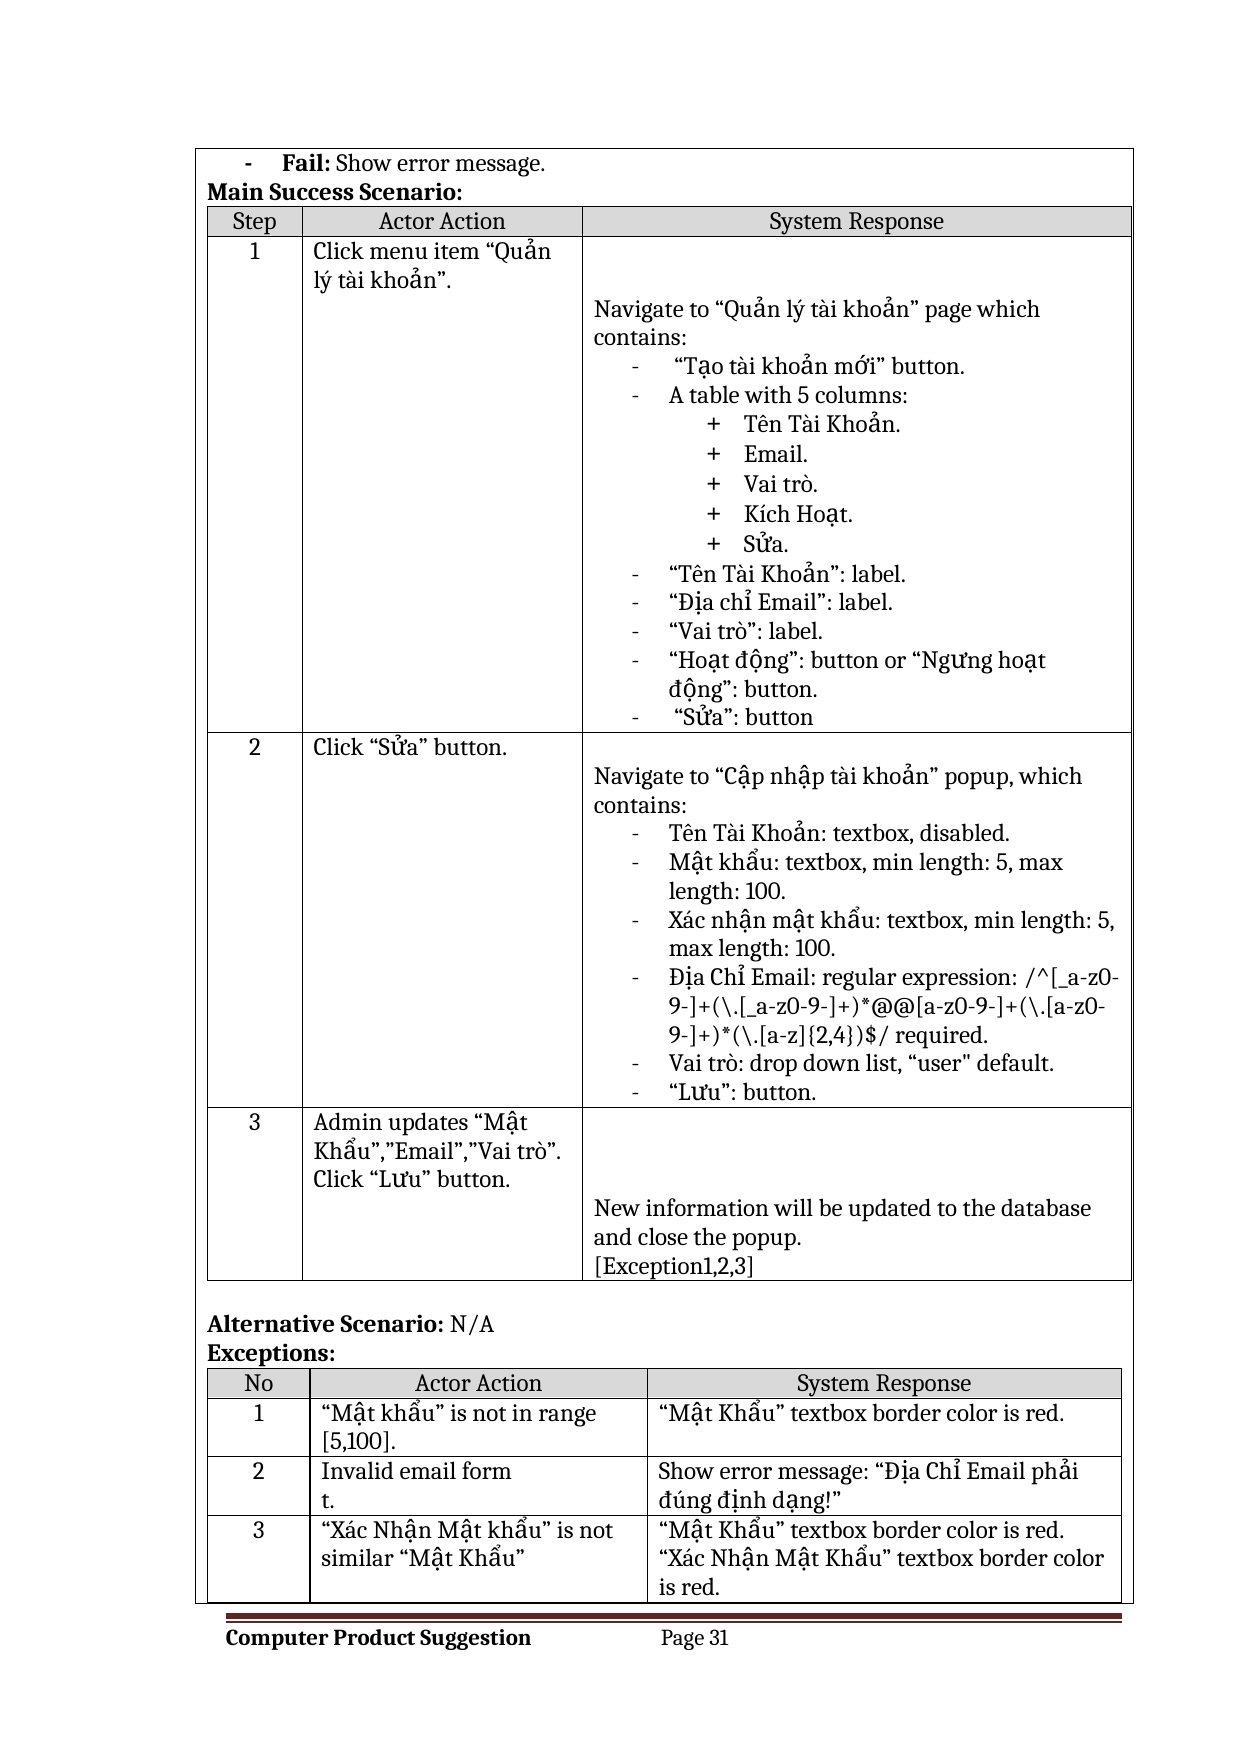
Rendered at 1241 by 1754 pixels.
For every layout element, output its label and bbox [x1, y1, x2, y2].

table_cell [196, 149, 1133, 1603]
